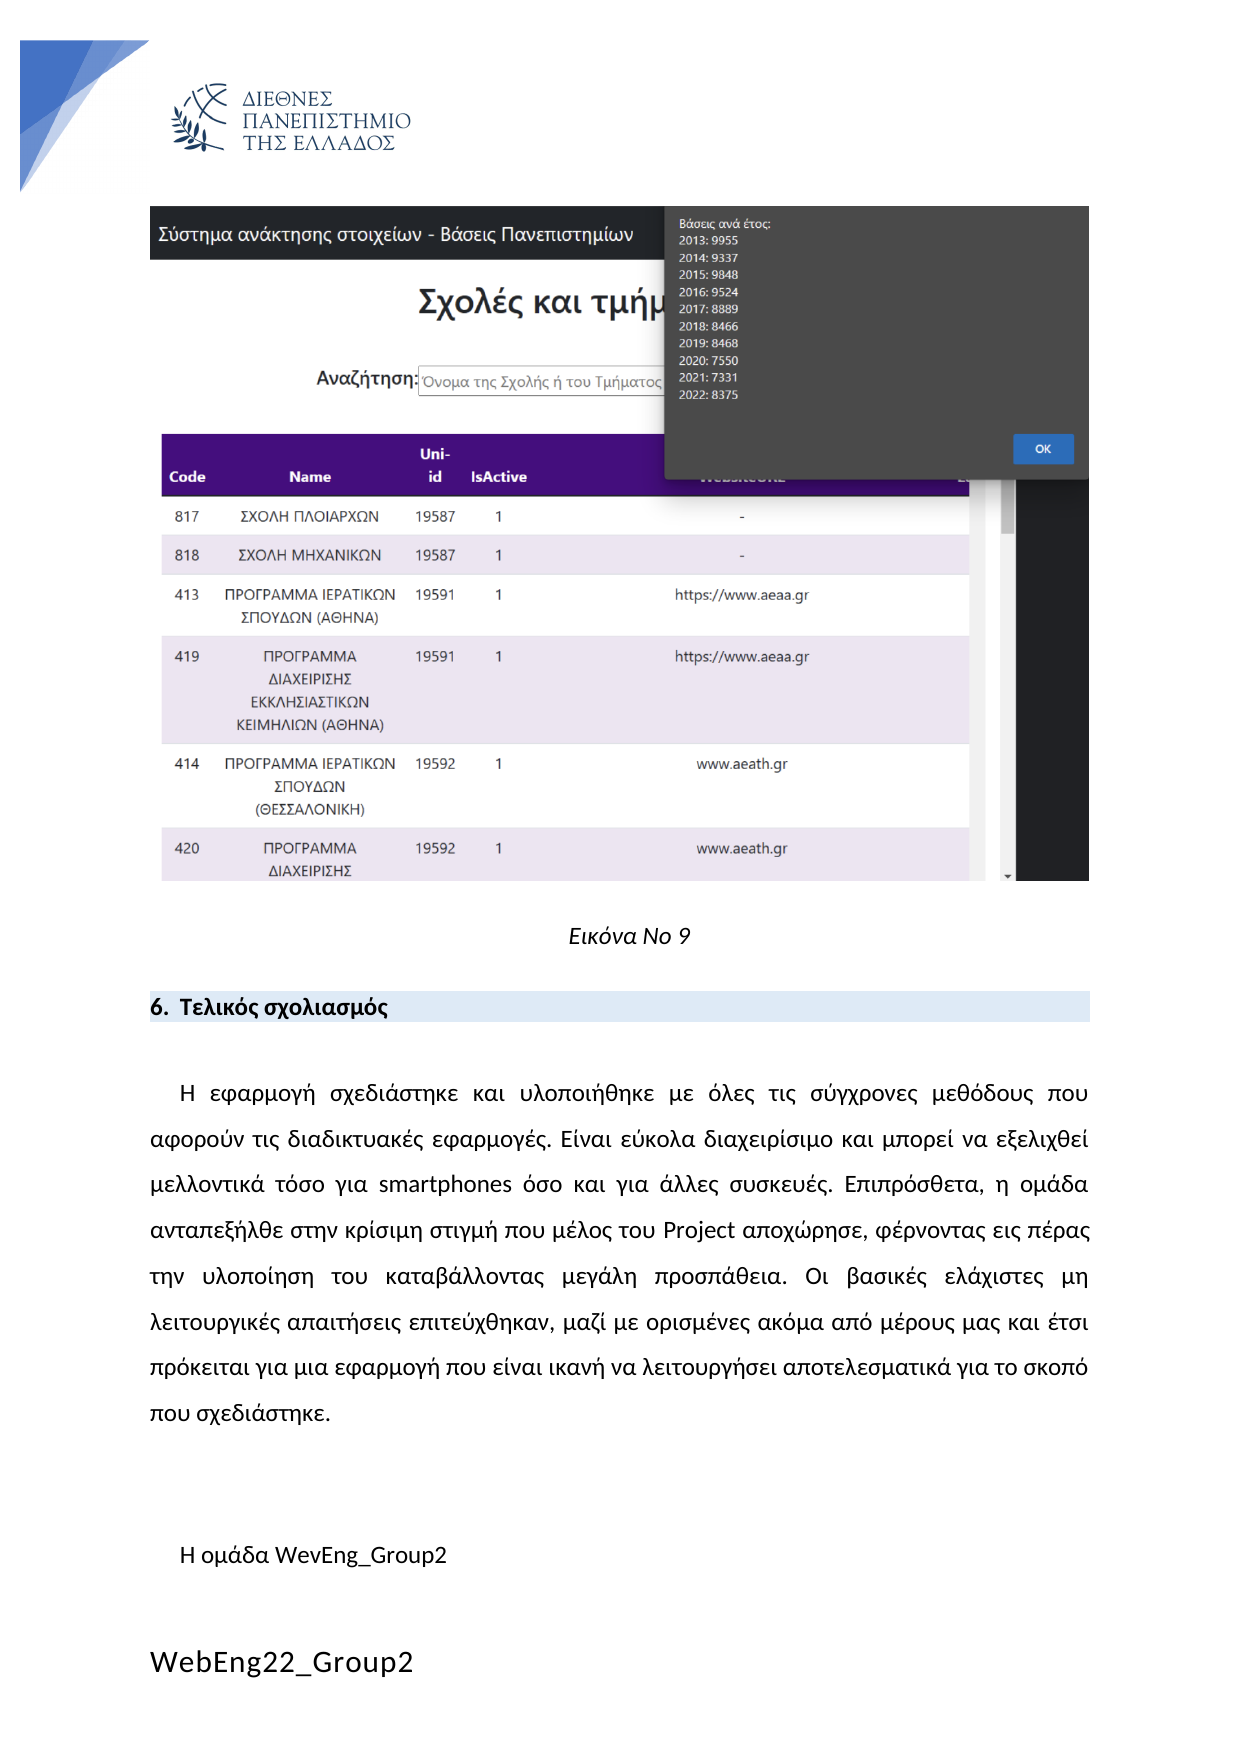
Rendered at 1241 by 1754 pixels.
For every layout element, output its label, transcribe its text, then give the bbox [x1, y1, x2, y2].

text Η εφαρμογή σχεδιάστηκε και υλοποιήθηκε με όλες τις σύγχρονες μεθόδους που αφορούν τις διαδικτυακές εφαρμογές. Είναι εύκολα διαχειρίσιμο και μπορεί να εξελιχθεί μελλοντικά τόσο για smartphones όσο και για άλλες συσκευές. Επιπρόσθετα, η ομάδα ανταπεξήλθε στην κρίσιμη στιγμή που μέλος του Project αποχώρησε, φέρνοντας εις πέρας την υλοποίηση του καταβάλλοντας μεγάλη προσπάθεια. Οι βασικές ελάχιστες μη λειτουργικές απαιτήσεις επιτεύχθηκαν, μαζί με ορισμένες ακόμα από μέρους μας και έτσι πρόκειται για μια εφαρμογή που είναι ικανή να λειτουργήσει αποτελεσματικά για το σκοπό που σχεδιάστηκε. [150, 1077, 1090, 1428]
picture [150, 206, 1089, 881]
picture [20, 40, 432, 194]
text Η ομάδα WevEng_Group2 [150, 1539, 1090, 1569]
text Εικόνα Νο 9 [165, 920, 1096, 951]
list Τελικός σχολιασμός [150, 991, 1090, 1022]
